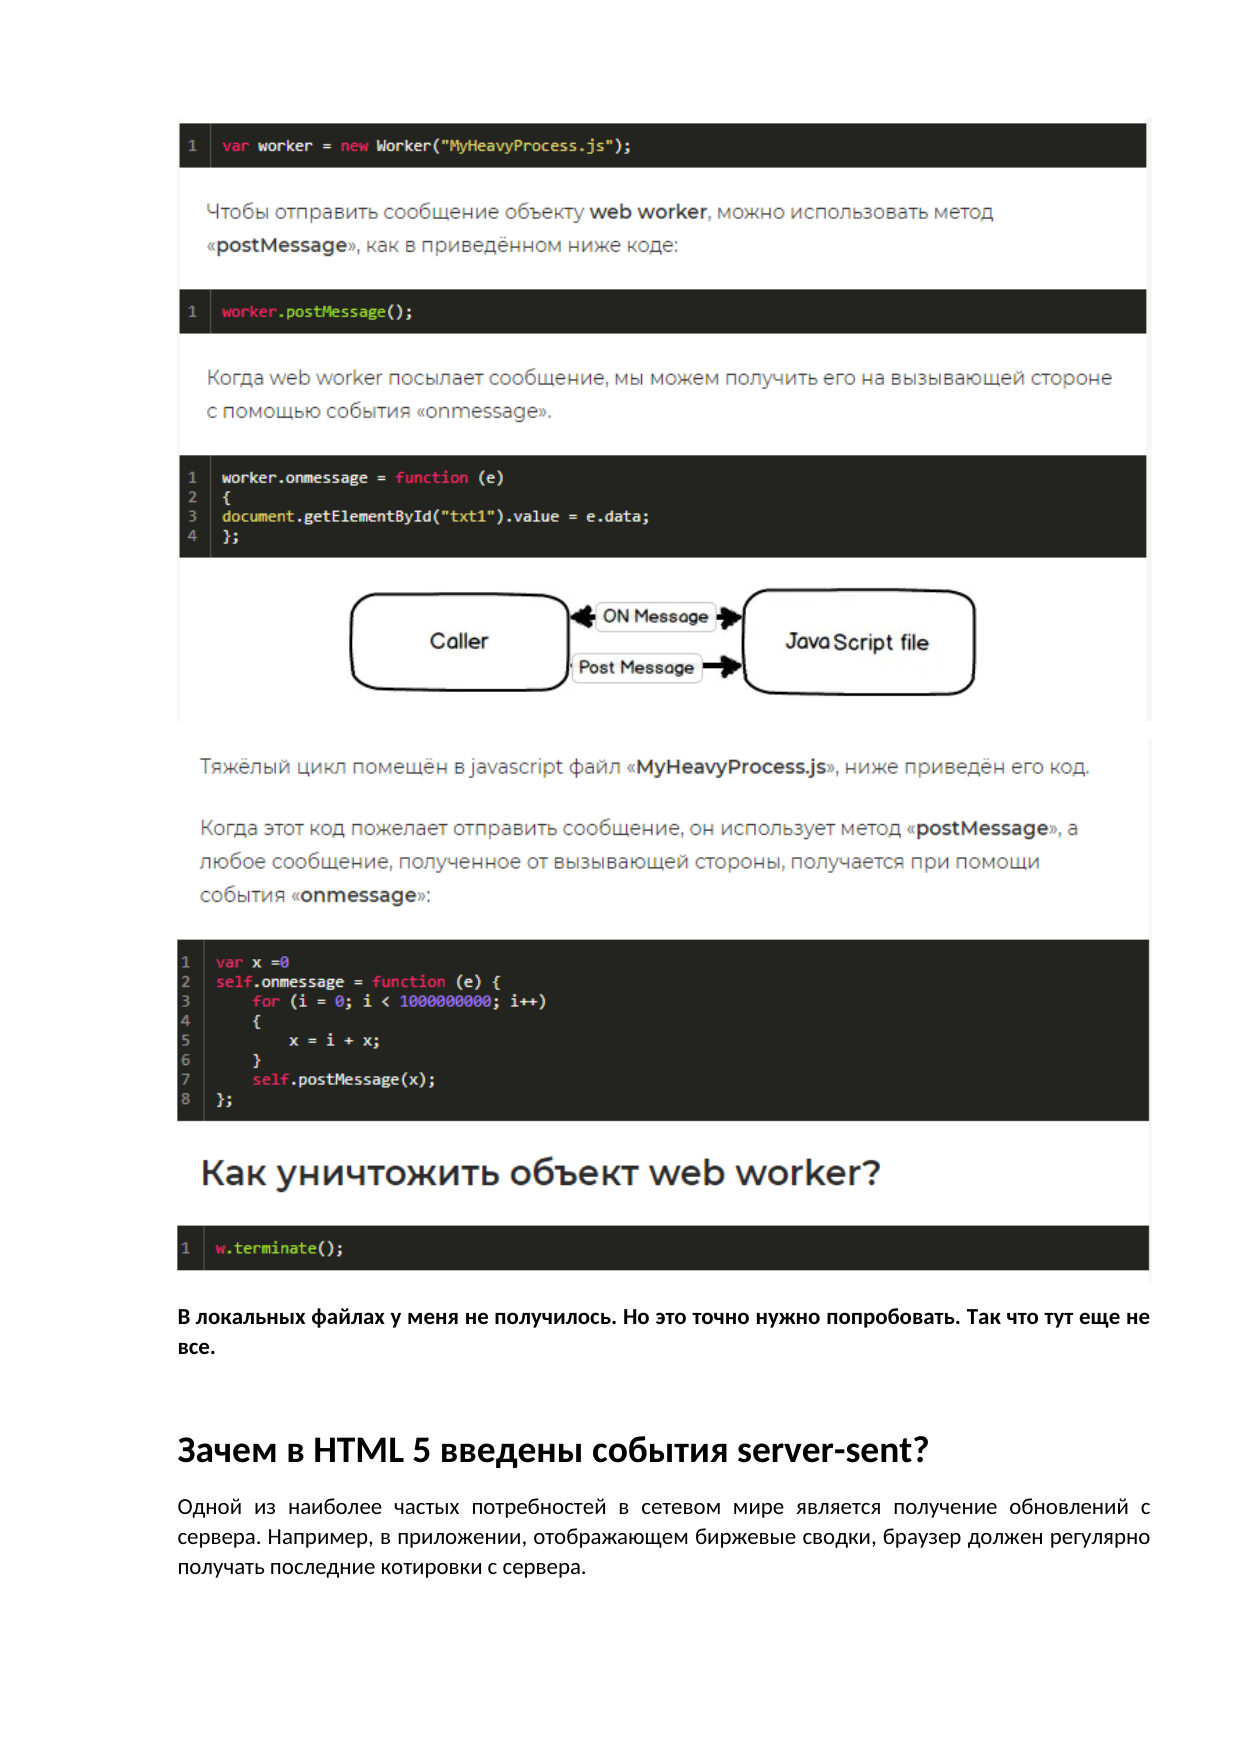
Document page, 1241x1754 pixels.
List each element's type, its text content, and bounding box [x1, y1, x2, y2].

text Зачем в HTML 5 введены события server-sent? [177, 1426, 1152, 1472]
text Одной из наиболее частых потребностей в сетевом мире является получение обновлений с сервера. Например, в приложении, отображающем биржевые сводки, браузер должен регулярно получать последние котировки с сервера. [177, 1492, 1152, 1580]
picture [177, 739, 1152, 1283]
text В локальных файлах у меня не получилось. Но это точно нужно попробовать. Так что тут еще не все. [177, 1302, 1152, 1360]
picture [177, 118, 1152, 721]
